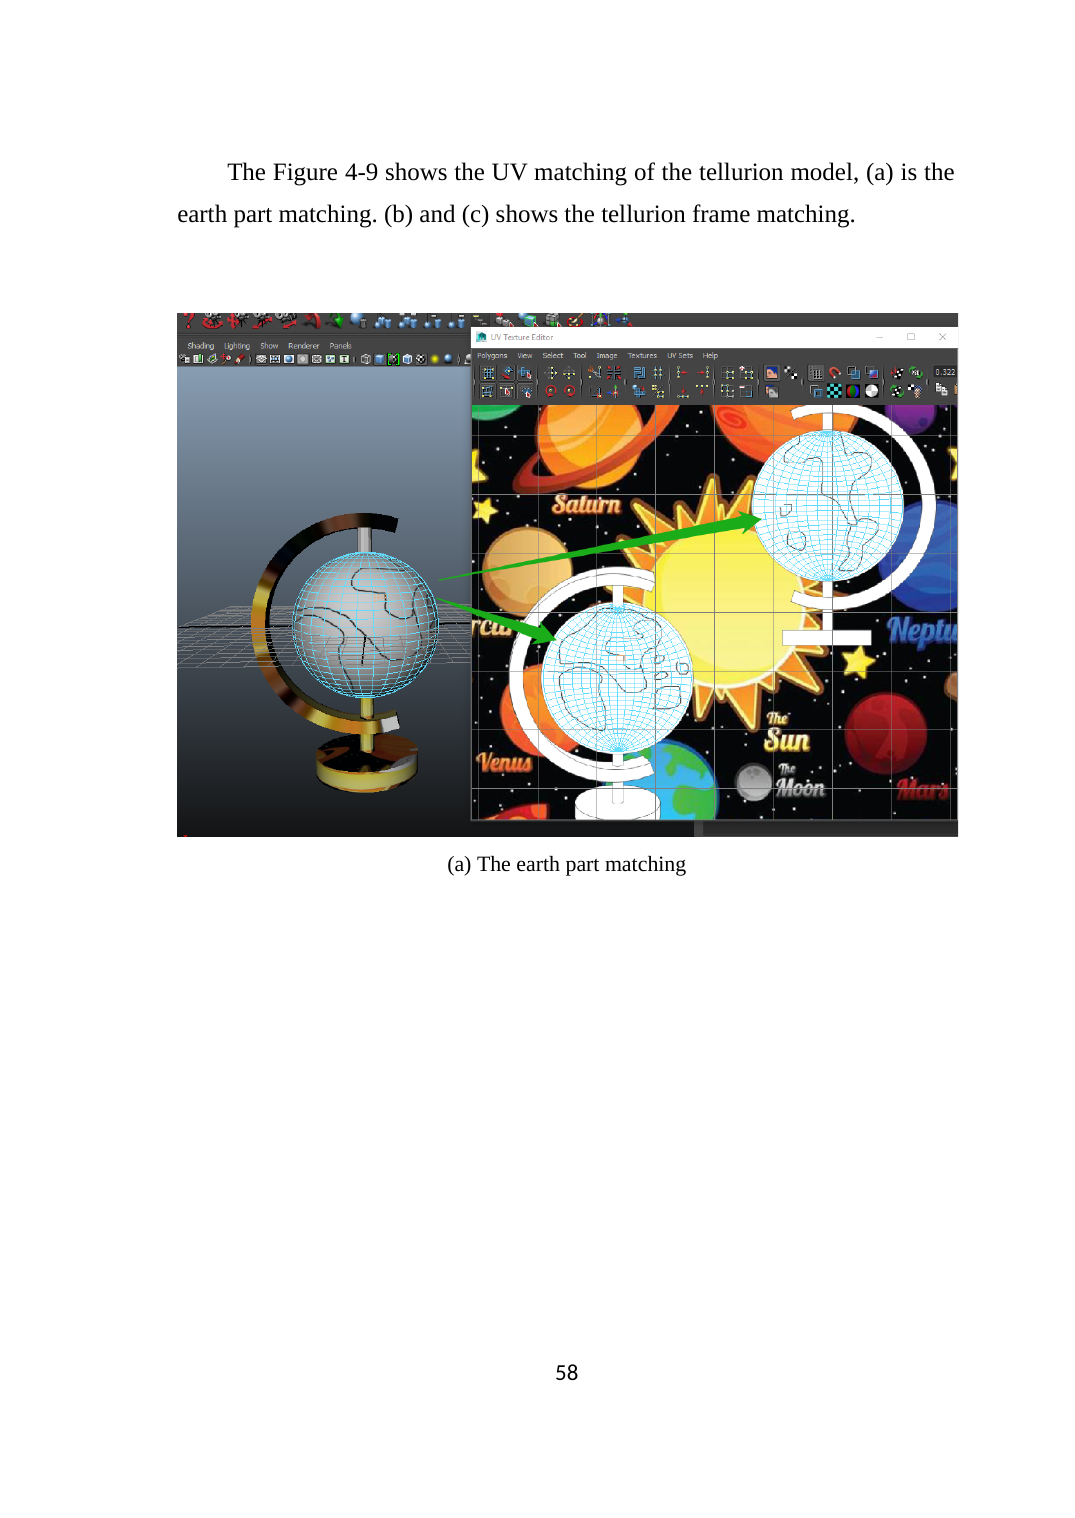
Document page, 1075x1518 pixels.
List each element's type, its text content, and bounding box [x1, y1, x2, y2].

text (a) The earth part matching [177, 851, 956, 876]
text The Figure 4-9 shows the UV matching of the tellurion model, (a) is the earth part matching. (b) and (c) shows the tellurion frame matching. [177, 147, 956, 230]
picture [177, 313, 959, 837]
